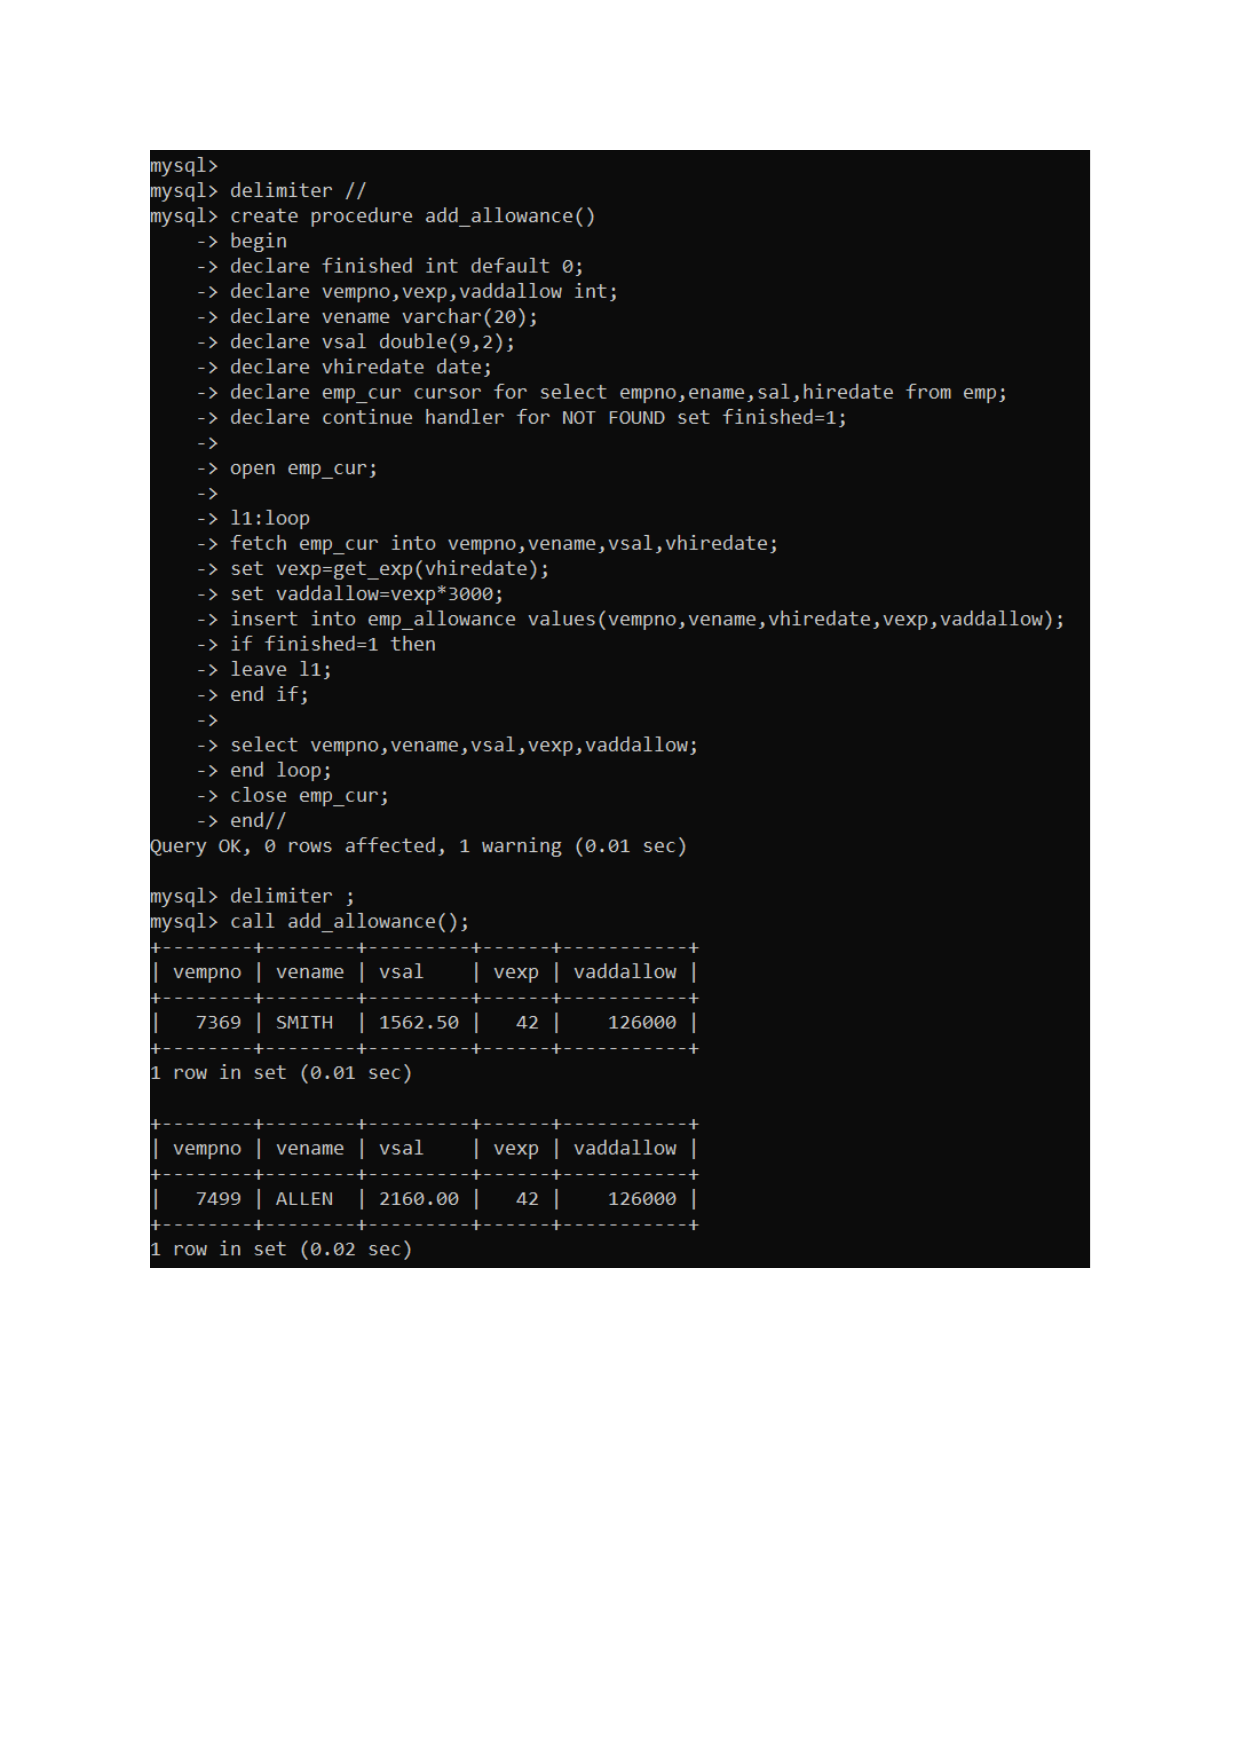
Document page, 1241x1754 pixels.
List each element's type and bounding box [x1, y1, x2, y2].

picture [150, 150, 1091, 1268]
